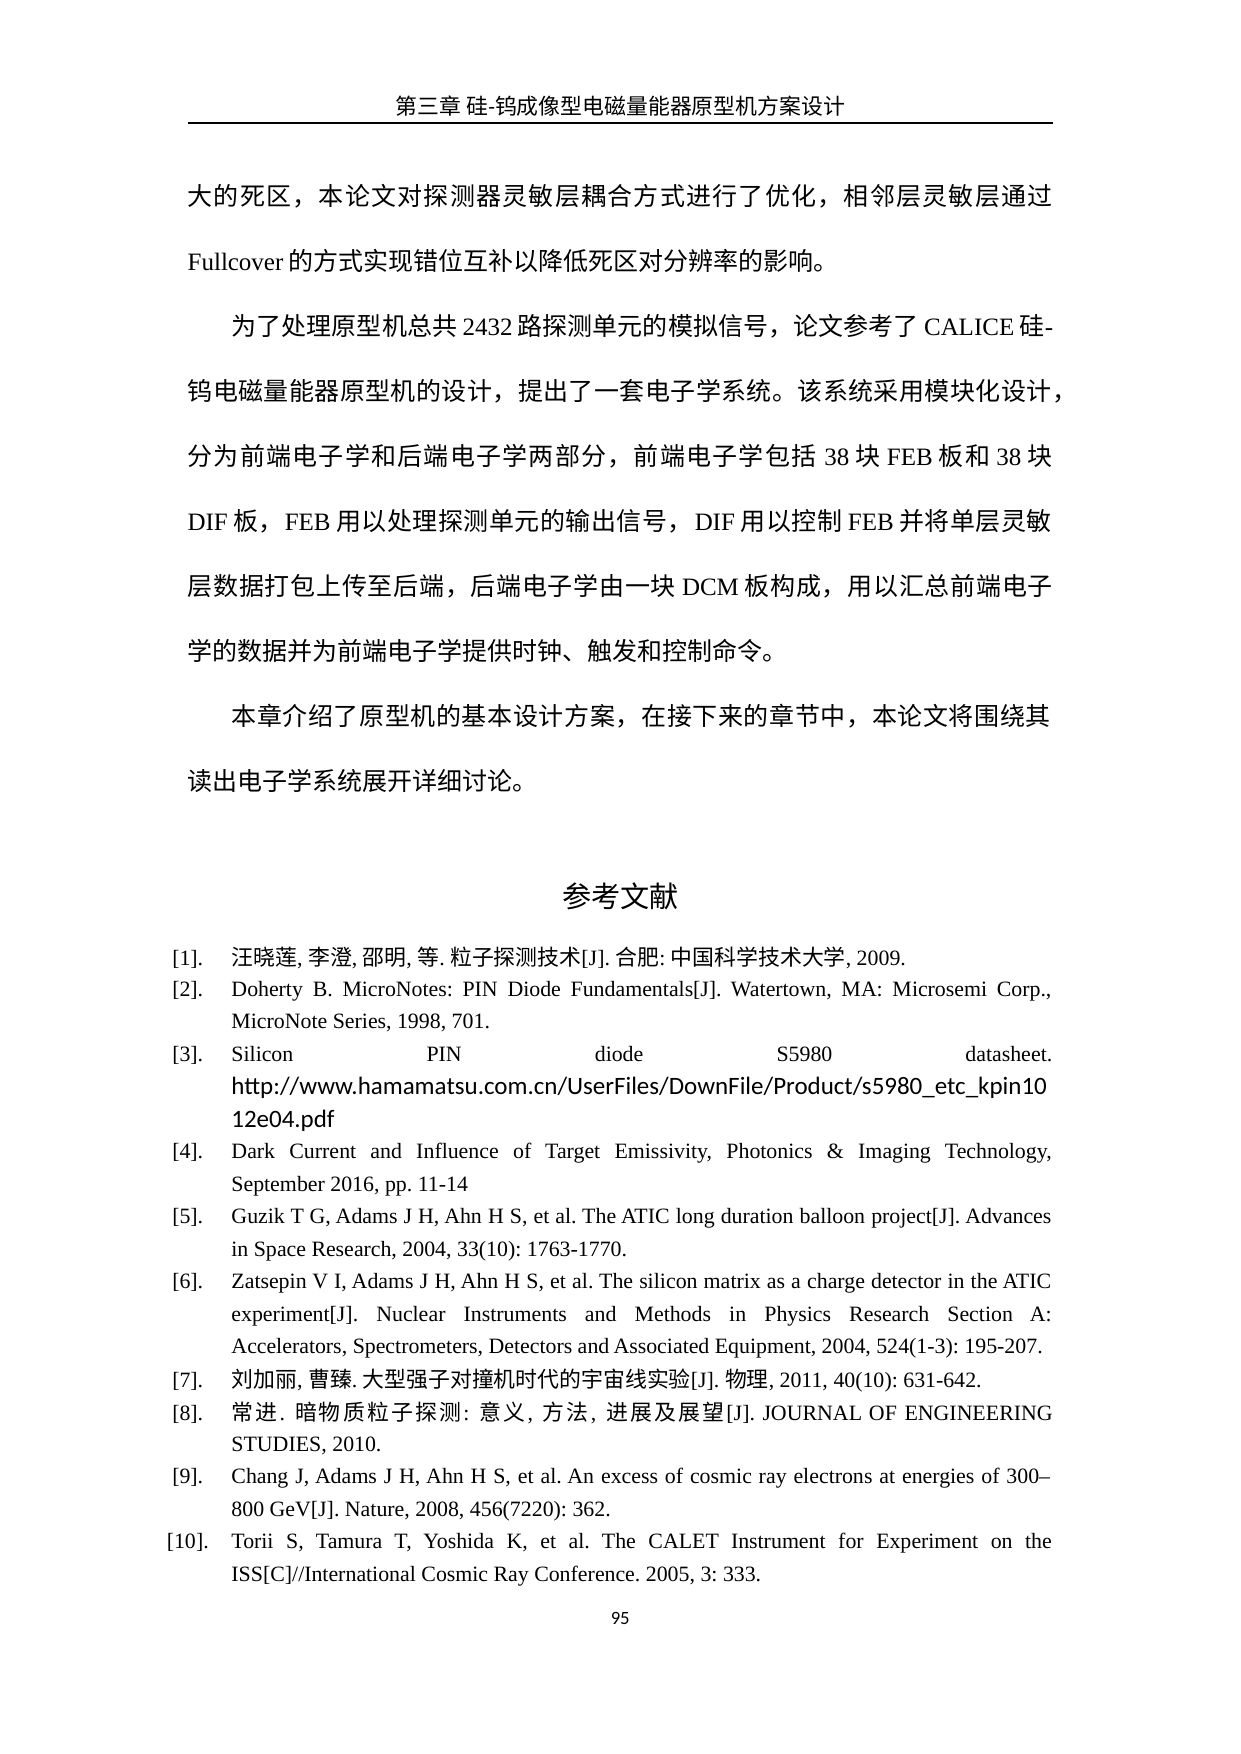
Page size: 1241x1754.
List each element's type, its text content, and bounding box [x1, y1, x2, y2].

list Dark Current and Influence of Target Emissivity, Photonics & Imaging Technology, September 2016, pp. 11-14 [187, 1134, 1053, 1199]
text 为了处理原型机总共2432路探测单元的模拟信号，论文参考了CALICE硅-钨电磁量能器原型机的设计，提出了一套电子学系统。该系统采用模块化设计，分为前端电子学和后端电子学两部分，前端电子学包括38块FEB板和38块DIF板，FEB用以处理探测单元的输出信号，DIF用以控制FEB并将单层灵敏层数据打包上传至后端，后端电子学由一块DCM板构成，用以汇总前端电子学的数据并为前端电子学提供时钟、触发和控制命令。 [187, 292, 1053, 682]
subtitle 参考文献 [187, 862, 1053, 927]
list Torii S, Tamura T, Yoshida K, et al. The CALET Instrument for Experiment on the ISS[C]//International Cosmic Ray Conference. 2005, 3: 333. [187, 1524, 1053, 1589]
list 汪晓莲, 李澄, 邵明, 等. 粒子探测技术[J]. 合肥: 中国科学技术大学, 2009. [187, 939, 1053, 972]
list 常进. 暗物质粒子探测: 意义, 方法, 进展及展望[J]. JOURNAL OF ENGINEERING STUDIES, 2010. [187, 1394, 1053, 1459]
list 刘加丽, 曹臻. 大型强子对撞机时代的宇宙线实验[J]. 物理, 2011, 40(10): 631-642. [187, 1362, 1053, 1394]
list Guzik T G, Adams J H, Ahn H S, et al. The ATIC long duration balloon project[J]. Advances in Space Research, 2004, 33(10): 1763-1770. [187, 1199, 1053, 1264]
list Zatsepin V I, Adams J H, Ahn H S, et al. The silicon matrix as a charge detector in the ATIC experiment[J]. Nuclear Instruments and Methods in Physics Research Section A: Accelerators, Spectrometers, Detectors and Associated Equipment, 2004, 524(1-3): 195-207. [187, 1264, 1053, 1362]
list Chang J, Adams J H, Ahn H S, et al. An excess of cosmic ray electrons at energies of 300–800 GeV[J]. Nature, 2008, 456(7220): 362. [187, 1459, 1053, 1524]
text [187, 162, 1053, 292]
list Silicon PIN diode S5980 datasheet. http://www.hamamatsu.com.cn/UserFiles/DownFile/Product/s5980_etc_kpin1012e04.pdf [187, 1037, 1053, 1134]
text 本章介绍了原型机的基本设计方案，在接下来的章节中，本论文将围绕其读出电子学系统展开详细讨论。 [187, 682, 1053, 812]
list Doherty B. MicroNotes: PIN Diode Fundamentals[J]. Watertown, MA: Microsemi Corp., MicroNote Series, 1998, 701. [187, 972, 1053, 1037]
